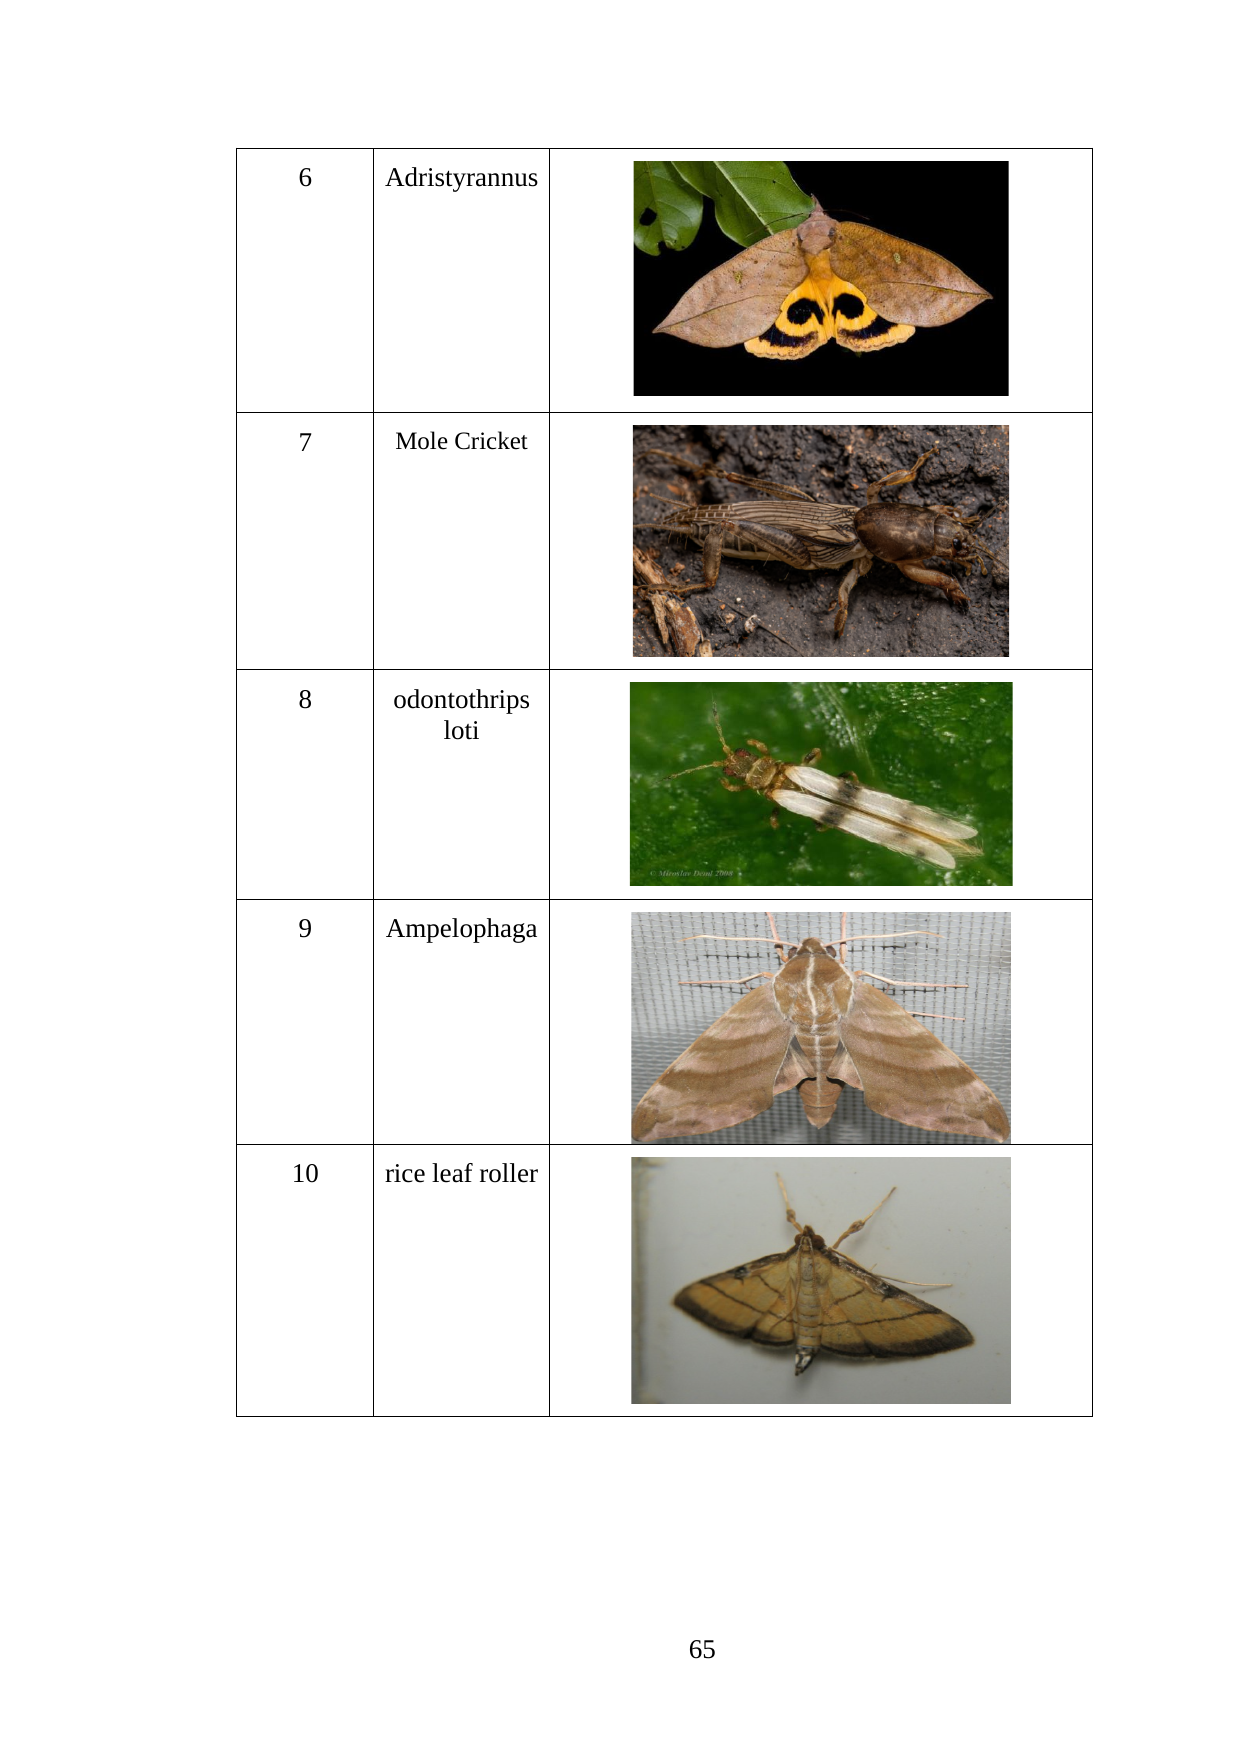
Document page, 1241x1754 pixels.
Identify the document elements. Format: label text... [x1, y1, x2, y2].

table_cell [550, 149, 1092, 412]
picture [633, 161, 1009, 396]
table_cell 10 [237, 1145, 373, 1416]
table_cell odontothrips loti [374, 670, 549, 898]
table_cell [550, 670, 1092, 898]
table_cell Mole Cricket [374, 413, 549, 669]
table_cell Ampelophaga [374, 900, 549, 1144]
table_cell [550, 900, 1092, 1144]
table_cell 9 [237, 900, 373, 1144]
table_cell 8 [237, 670, 373, 898]
table_cell rice leaf roller [374, 1145, 549, 1416]
table_cell Adristyrannus [374, 149, 549, 412]
table_cell [550, 413, 1092, 669]
table_cell 6 [237, 149, 373, 412]
table_cell 7 [237, 413, 373, 669]
picture [629, 682, 1013, 886]
table_cell [550, 1145, 1092, 1416]
picture [632, 425, 1010, 657]
picture [631, 912, 1011, 1144]
picture [631, 1157, 1011, 1404]
